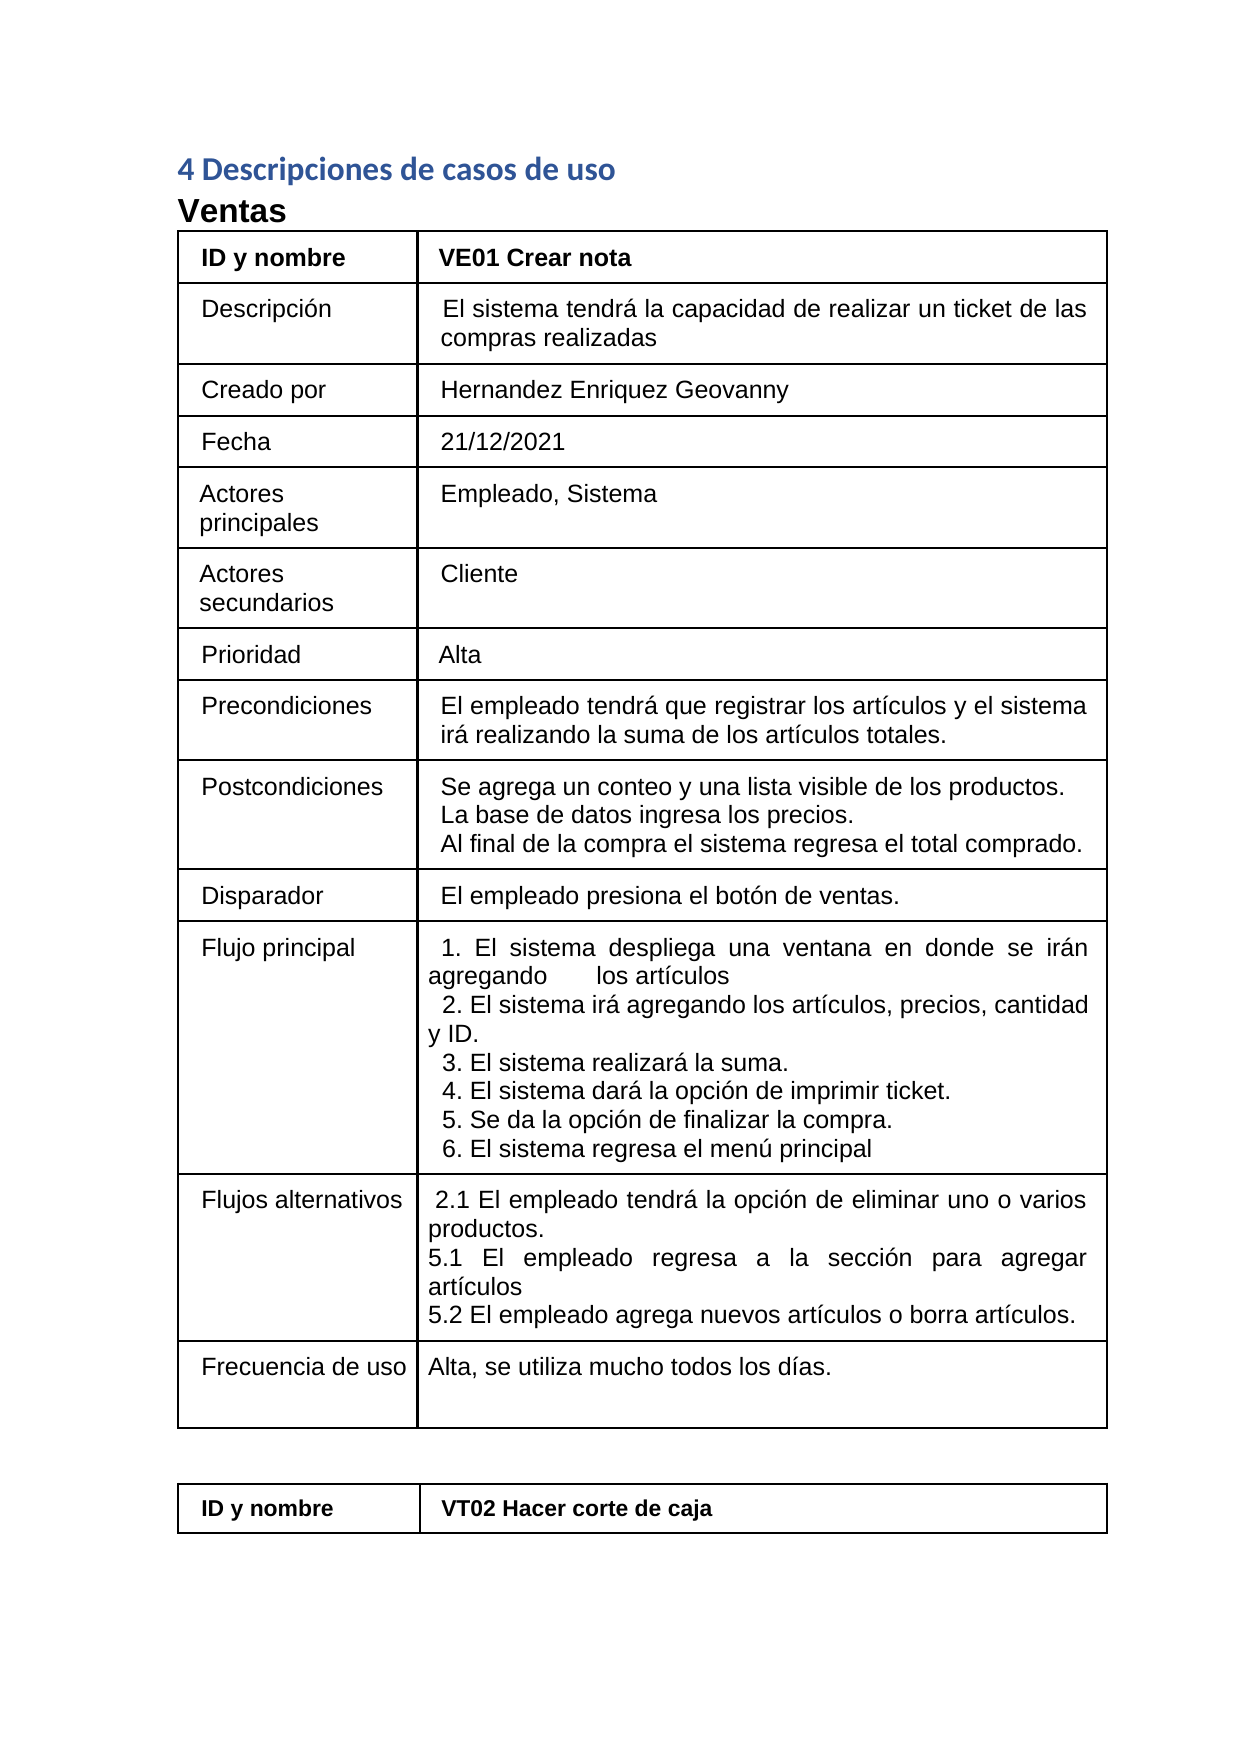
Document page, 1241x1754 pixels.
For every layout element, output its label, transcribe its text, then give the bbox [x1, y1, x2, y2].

table_cell Descripción [179, 284, 416, 363]
table_cell Prioridad [179, 629, 416, 679]
table_cell Cliente [419, 549, 1106, 627]
table_cell Flujo principal [179, 922, 416, 1173]
table_cell Se agrega un conteo y una lista visible de los productos. La base de datos ingresa los precios. Al final de la compra el sistema regresa el total comprado. [419, 761, 1106, 868]
table_cell Flujos alternativos [179, 1175, 416, 1339]
table_cell Actores secundarios [179, 549, 416, 627]
table_cell 21/12/2021 [419, 417, 1106, 466]
table_cell Alta, se utiliza mucho todos los días. [419, 1342, 1106, 1427]
table_cell Frecuencia de uso [179, 1342, 416, 1427]
subtitle 4 Descripciones de casos de uso [177, 148, 1107, 188]
table_cell Actores principales [179, 468, 416, 547]
table_cell El empleado presiona el botón de ventas. [419, 870, 1106, 920]
table_cell El sistema tendrá la capacidad de realizar un ticket de las compras realizadas [419, 284, 1106, 363]
table_header ID y nombre [179, 1485, 419, 1532]
table_cell Postcondiciones [179, 761, 416, 868]
table_header VE01 Crear nota [419, 232, 1106, 282]
table_header VT02 Hacer corte de caja [421, 1485, 1106, 1532]
table_header ID y nombre [179, 232, 416, 282]
table_cell Disparador [179, 870, 416, 920]
table_cell El empleado tendrá que registrar los artículos y el sistema irá realizando la suma de los artículos totales. [419, 681, 1106, 759]
table_cell Alta [419, 629, 1106, 679]
table_cell Hernandez Enriquez Geovanny [419, 365, 1106, 414]
text Ventas [177, 192, 1107, 230]
table_cell Empleado, Sistema [419, 468, 1106, 547]
table_cell 2.1 El empleado tendrá la opción de eliminar uno o varios productos. 5.1 El empleado regresa a la sección para agregar artículos 5.2 El empleado agrega nuevos artículos o borra artículos. [419, 1175, 1106, 1339]
table_cell Precondiciones [179, 681, 416, 759]
table_cell 1. El sistema despliega una ventana en donde se irán agregando los artículos 2. El sistema irá agregando los artículos, precios, cantidad y ID. 3. El sistema realizará la suma. 4. El sistema dará la opción de imprimir ticket. 5. Se da la opción de finalizar la compra. 6. El sistema regresa el menú principal [419, 922, 1106, 1173]
table_cell Creado por [179, 365, 416, 414]
table_cell Fecha [179, 417, 416, 466]
